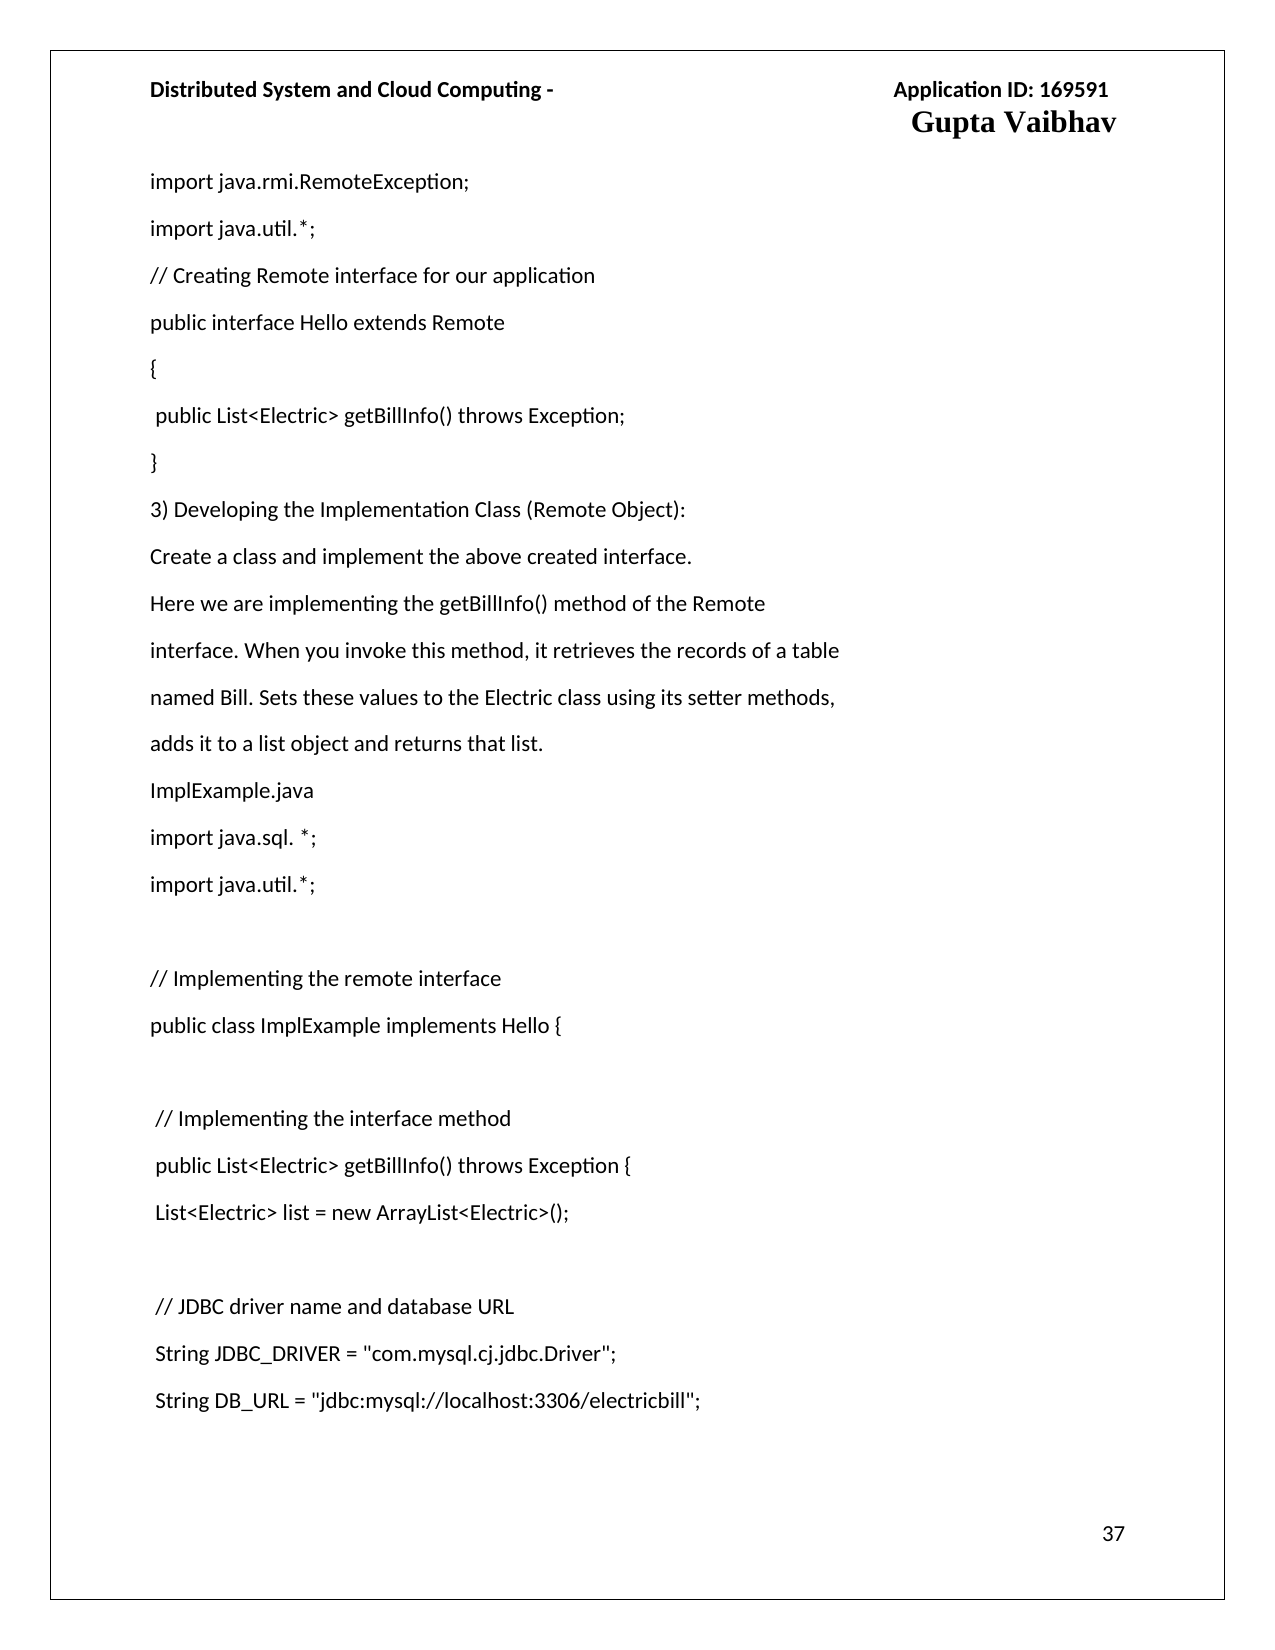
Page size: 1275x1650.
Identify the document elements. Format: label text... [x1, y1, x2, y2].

text // JDBC driver name and database URL [150, 1292, 1125, 1320]
text List<Electric> list = new ArrayList<Electric>(); [150, 1198, 1125, 1226]
text // Creating Remote interface for our application [150, 261, 1125, 289]
text Here we are implementing the getBillInfo() method of the Remote [150, 589, 1125, 617]
text // Implementing the remote interface [150, 964, 1125, 992]
text String JDBC_DRIVER = "com.mysql.cj.jdbc.Driver"; [150, 1339, 1125, 1367]
text ImplExample.java [150, 776, 1125, 804]
text String DB_URL = "jdbc:mysql://localhost:3306/electricbill"; [150, 1386, 1125, 1414]
text Create a class and implement the above created interface. [150, 542, 1125, 570]
text import java.sql. *; [150, 823, 1125, 851]
text adds it to a list object and returns that list. [150, 729, 1125, 757]
text named Bill. Sets these values to the Electric class using its setter methods, [150, 683, 1125, 711]
text public List<Electric> getBillInfo() throws Exception { [150, 1151, 1125, 1179]
text } [150, 448, 1125, 476]
text { [150, 354, 1125, 382]
text public class ImplExample implements Hello { [150, 1011, 1125, 1039]
text 3) Developing the Implementation Class (Remote Object): [150, 495, 1125, 523]
text interface. When you invoke this method, it retrieves the records of a table [150, 636, 1125, 664]
text public interface Hello extends Remote [150, 308, 1125, 336]
text import java.util.*; [150, 870, 1125, 898]
text import java.rmi.RemoteException; [150, 167, 1125, 195]
text import java.util.*; [150, 214, 1125, 242]
text // Implementing the interface method [150, 1104, 1125, 1132]
text public List<Electric> getBillInfo() throws Exception; [150, 401, 1125, 429]
